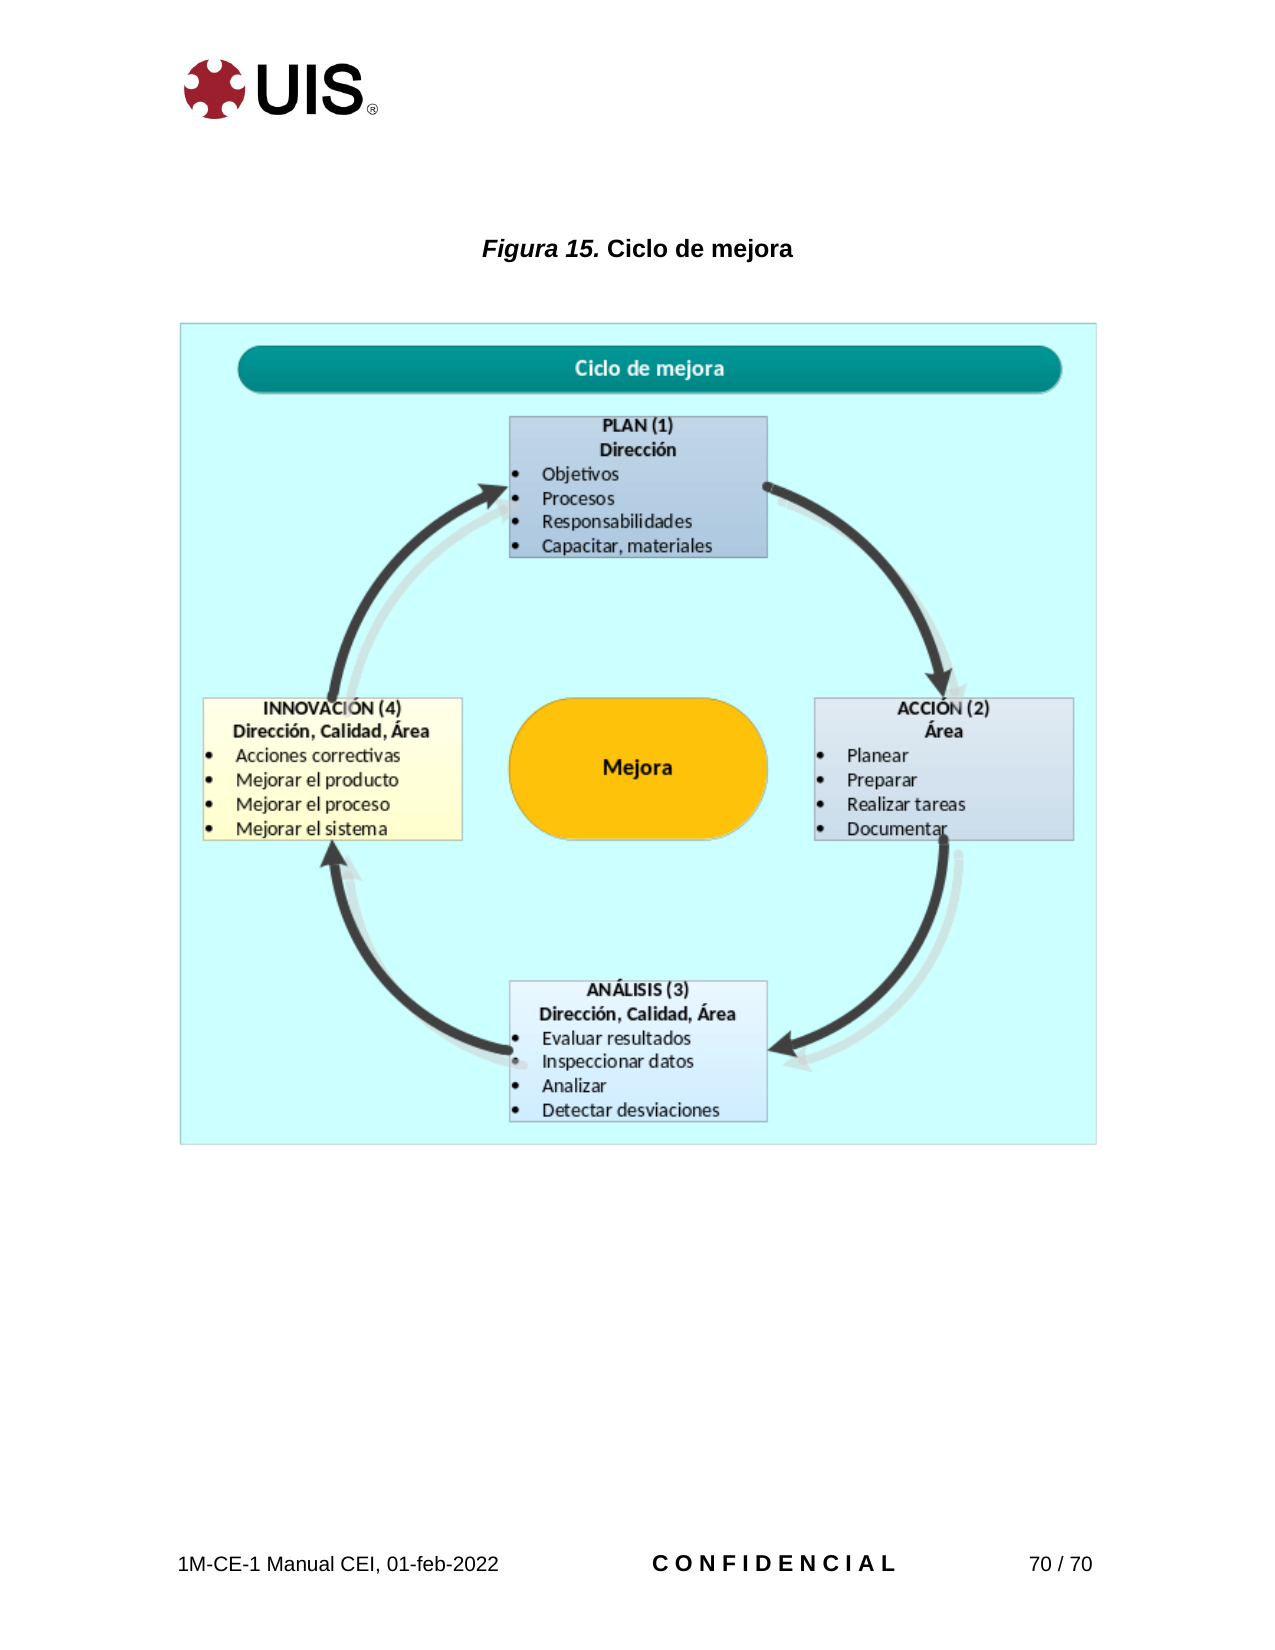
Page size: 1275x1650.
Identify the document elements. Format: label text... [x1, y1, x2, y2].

picture [182, 57, 380, 121]
text Figura 15. Ciclo de mejora [177, 234, 1098, 263]
